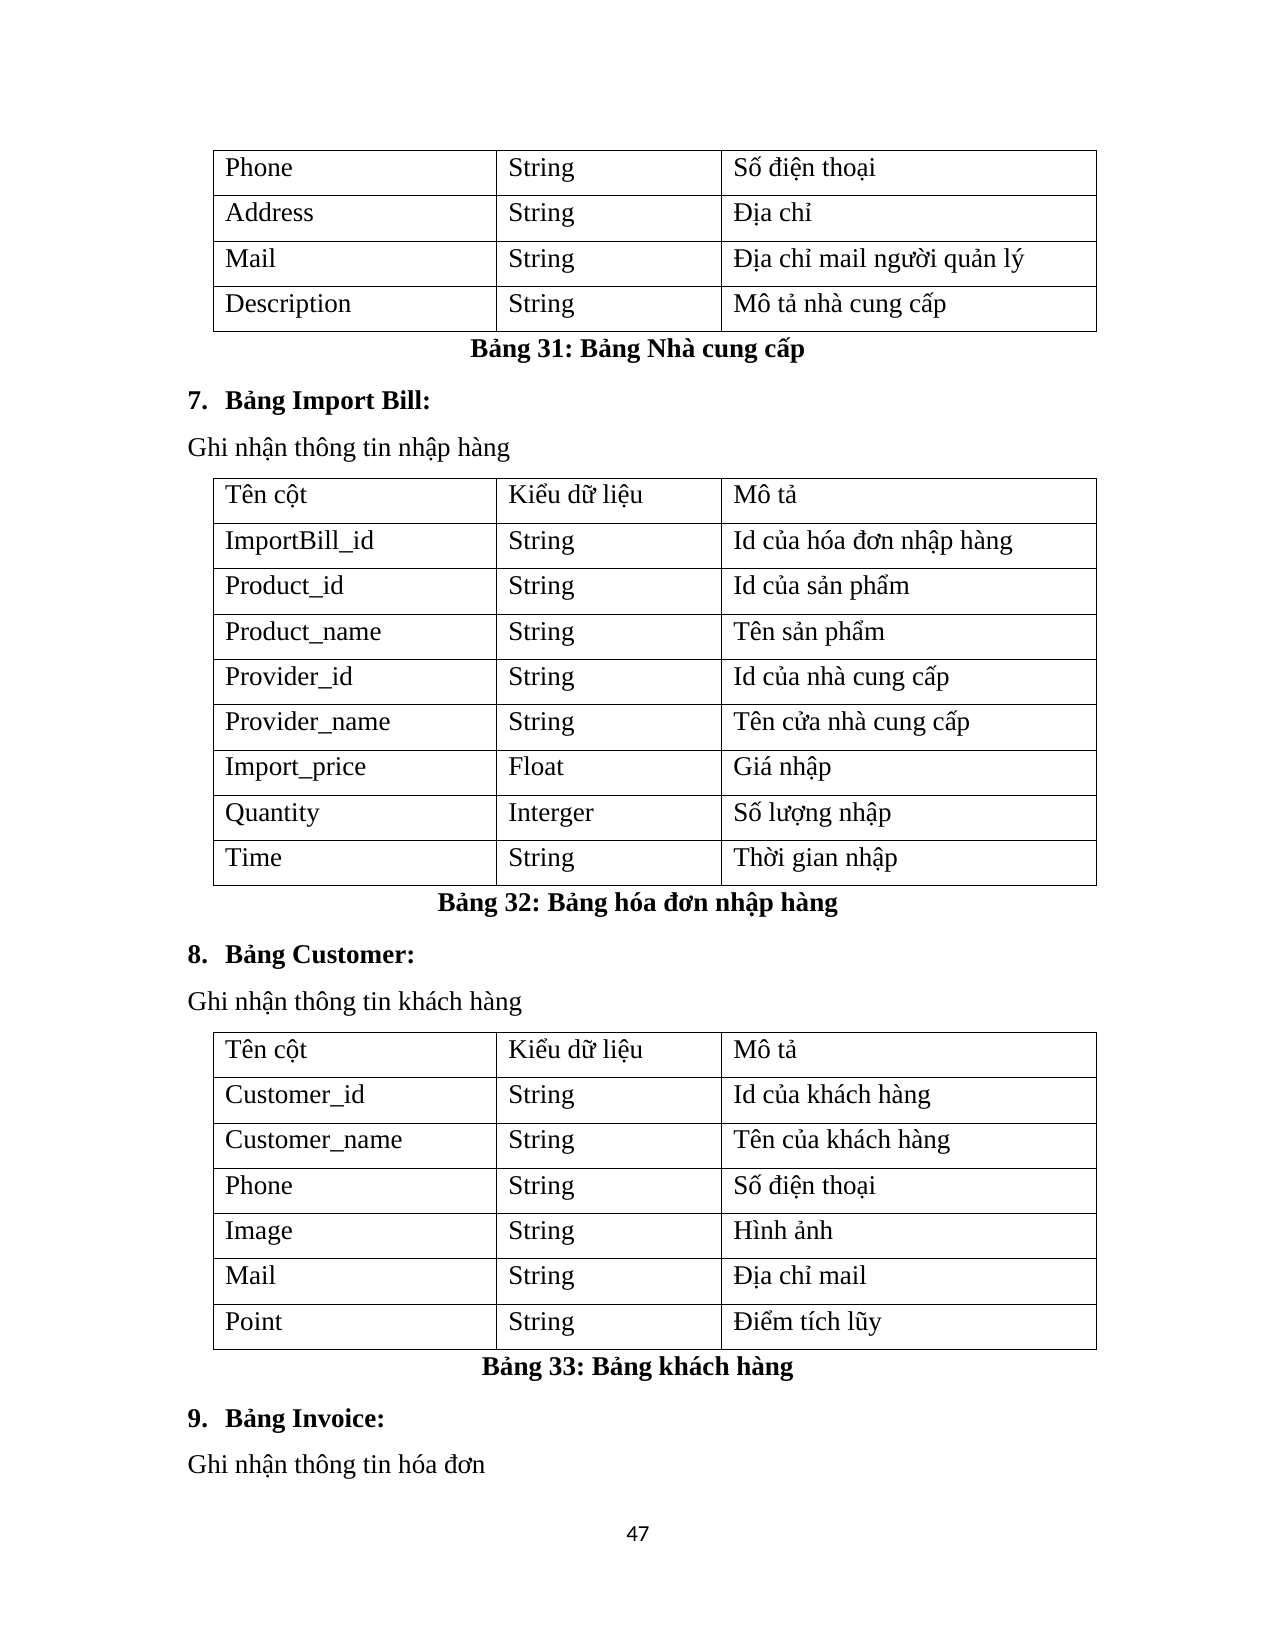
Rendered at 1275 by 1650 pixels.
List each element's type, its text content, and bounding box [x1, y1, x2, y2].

table_header Kiểu dữ liệu [497, 479, 721, 523]
table_cell Image [214, 1214, 496, 1258]
table_header Mô tả [722, 1033, 1096, 1077]
table_cell Interger [497, 796, 721, 840]
table_cell String [497, 1259, 721, 1304]
table_cell String [497, 1124, 721, 1168]
table_cell String [497, 1078, 721, 1122]
table_cell Float [497, 751, 721, 795]
table_cell Mail [214, 242, 496, 286]
table_cell String [497, 1305, 721, 1349]
table_cell Phone [214, 151, 496, 195]
table_cell Số lượng nhập [722, 796, 1096, 840]
text Bảng 32: Bảng hóa đơn nhập hàng [150, 886, 1125, 918]
list Bảng Import Bill: [187, 384, 1125, 415]
table_cell String [497, 242, 721, 286]
table_cell Thời gian nhập [722, 841, 1096, 885]
list Bảng Customer: [187, 938, 1125, 969]
text Bảng 33: Bảng khách hàng [150, 1350, 1125, 1381]
table_cell String [497, 841, 721, 885]
table_cell String [497, 196, 721, 241]
table_cell Số điện thoại [722, 151, 1096, 195]
table_cell String [497, 660, 721, 704]
table_cell String [497, 569, 721, 613]
list Bảng Invoice: [187, 1402, 1125, 1433]
table_cell String [497, 151, 721, 195]
table_cell String [497, 705, 721, 749]
table_cell Mô tả nhà cung cấp [722, 287, 1096, 331]
table_cell Customer_name [214, 1124, 496, 1168]
text Ghi nhận thông tin khách hàng [150, 985, 1125, 1016]
table_header Tên cột [214, 1033, 496, 1077]
table_cell Time [214, 841, 496, 885]
text Bảng 31: Bảng Nhà cung cấp [150, 332, 1125, 363]
table_cell Điểm tích lũy [722, 1305, 1096, 1349]
table_cell Address [214, 196, 496, 241]
table_cell Giá nhập [722, 751, 1096, 795]
table_cell Phone [214, 1169, 496, 1213]
table_header Kiểu dữ liệu [497, 1033, 721, 1077]
table_cell Product_id [214, 569, 496, 613]
table_cell String [497, 287, 721, 331]
table_cell Tên sản phẩm [722, 615, 1096, 659]
table_cell Hình ảnh [722, 1214, 1096, 1258]
table_cell Id của nhà cung cấp [722, 660, 1096, 704]
text Ghi nhận thông tin nhập hàng [150, 431, 1125, 462]
table_cell Product_name [214, 615, 496, 659]
table_cell Tên của khách hàng [722, 1124, 1096, 1168]
table_cell Id của hóa đơn nhập hàng [722, 524, 1096, 568]
table_cell Địa chỉ mail người quản lý [722, 242, 1096, 286]
table_cell String [497, 615, 721, 659]
table_cell Provider_name [214, 705, 496, 749]
table_cell ImportBill_id [214, 524, 496, 568]
table_cell String [497, 1214, 721, 1258]
table_cell Import_price [214, 751, 496, 795]
table_cell Quantity [214, 796, 496, 840]
table_cell Địa chỉ [722, 196, 1096, 241]
table_header Tên cột [214, 479, 496, 523]
table_cell Description [214, 287, 496, 331]
table_header Mô tả [722, 479, 1096, 523]
table_cell Customer_id [214, 1078, 496, 1122]
table_cell Tên cửa nhà cung cấp [722, 705, 1096, 749]
table_cell String [497, 1169, 721, 1213]
table_cell Số điện thoại [722, 1169, 1096, 1213]
table_cell Mail [214, 1259, 496, 1304]
table_cell Địa chỉ mail [722, 1259, 1096, 1304]
table_cell String [497, 524, 721, 568]
text Ghi nhận thông tin hóa đơn [150, 1449, 1125, 1480]
table_cell Point [214, 1305, 496, 1349]
table_cell Provider_id [214, 660, 496, 704]
table_cell Id của sản phẩm [722, 569, 1096, 613]
table_cell Id của khách hàng [722, 1078, 1096, 1122]
